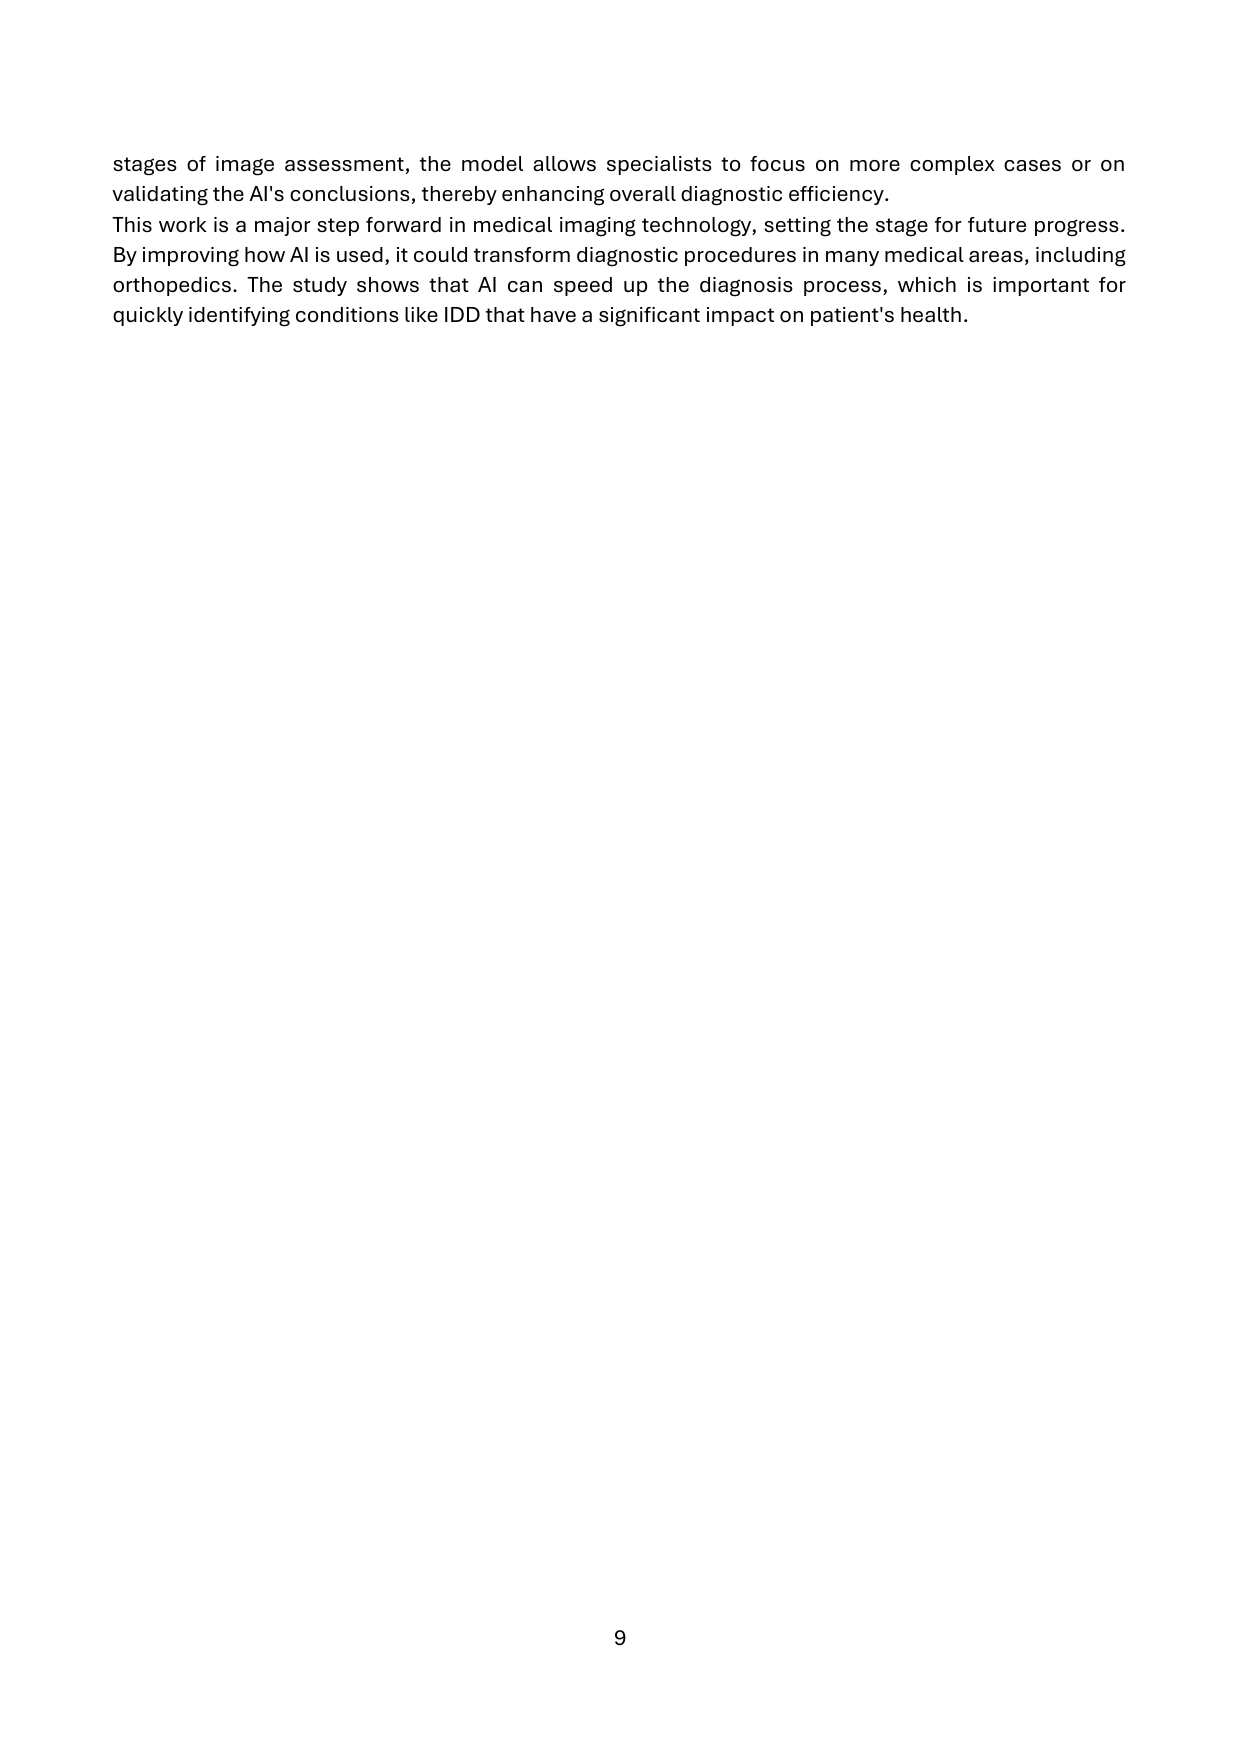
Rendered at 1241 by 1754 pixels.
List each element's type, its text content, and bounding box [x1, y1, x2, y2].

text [112, 150, 1128, 208]
text This work is a major step forward in medical imaging technology, setting the stage for future progress. By improving how AI is used, it could transform diagnostic procedures in many medical areas, including orthopedics. The study shows that AI can speed up the diagnosis process, which is important for quickly identifying conditions like IDD that have a significant impact on patient's health. [112, 210, 1128, 329]
